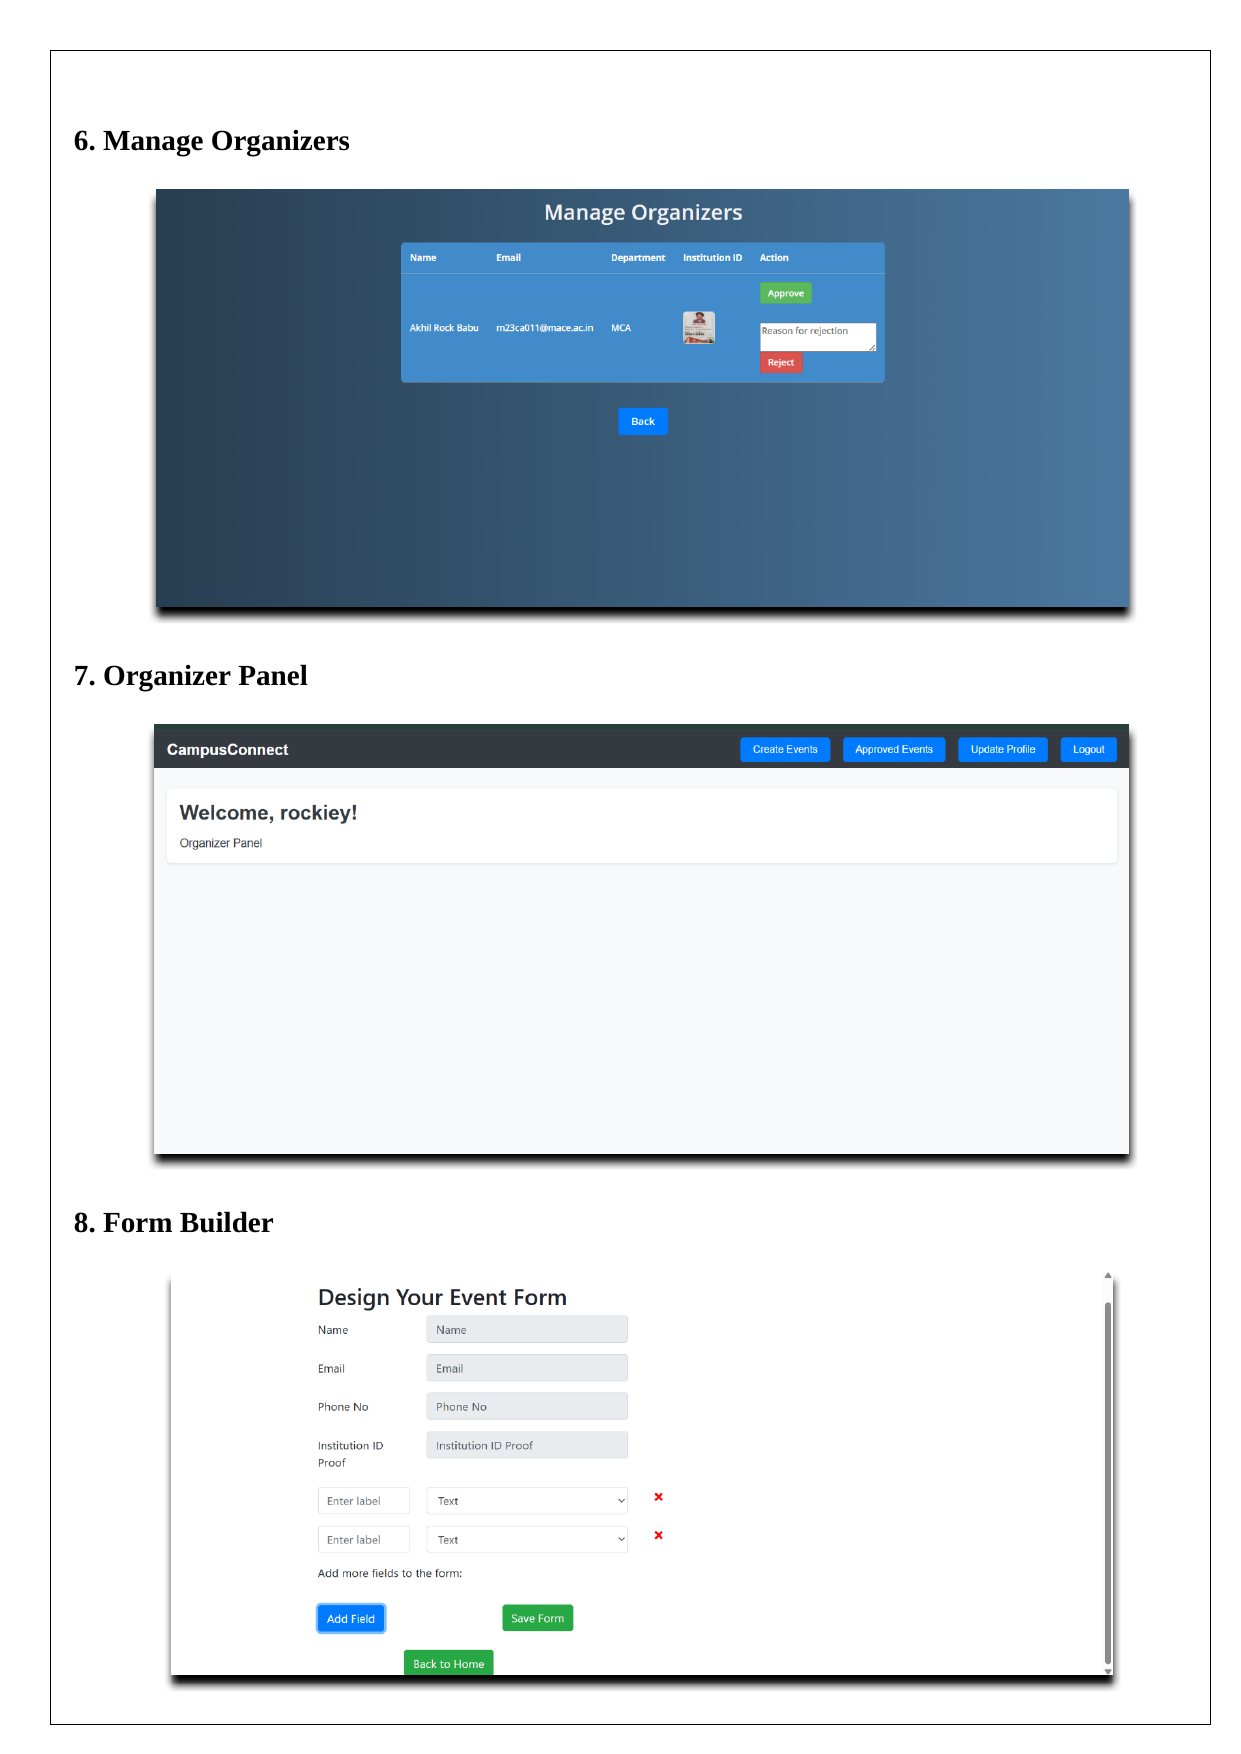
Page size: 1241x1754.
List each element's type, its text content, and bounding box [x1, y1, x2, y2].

text 8. Form Builder [74, 1206, 1210, 1239]
picture [156, 189, 1129, 607]
picture [171, 1272, 1113, 1675]
text 7. Organizer Panel [74, 658, 1210, 691]
picture [154, 724, 1129, 1154]
text 6. Manage Organizers [74, 123, 1210, 156]
